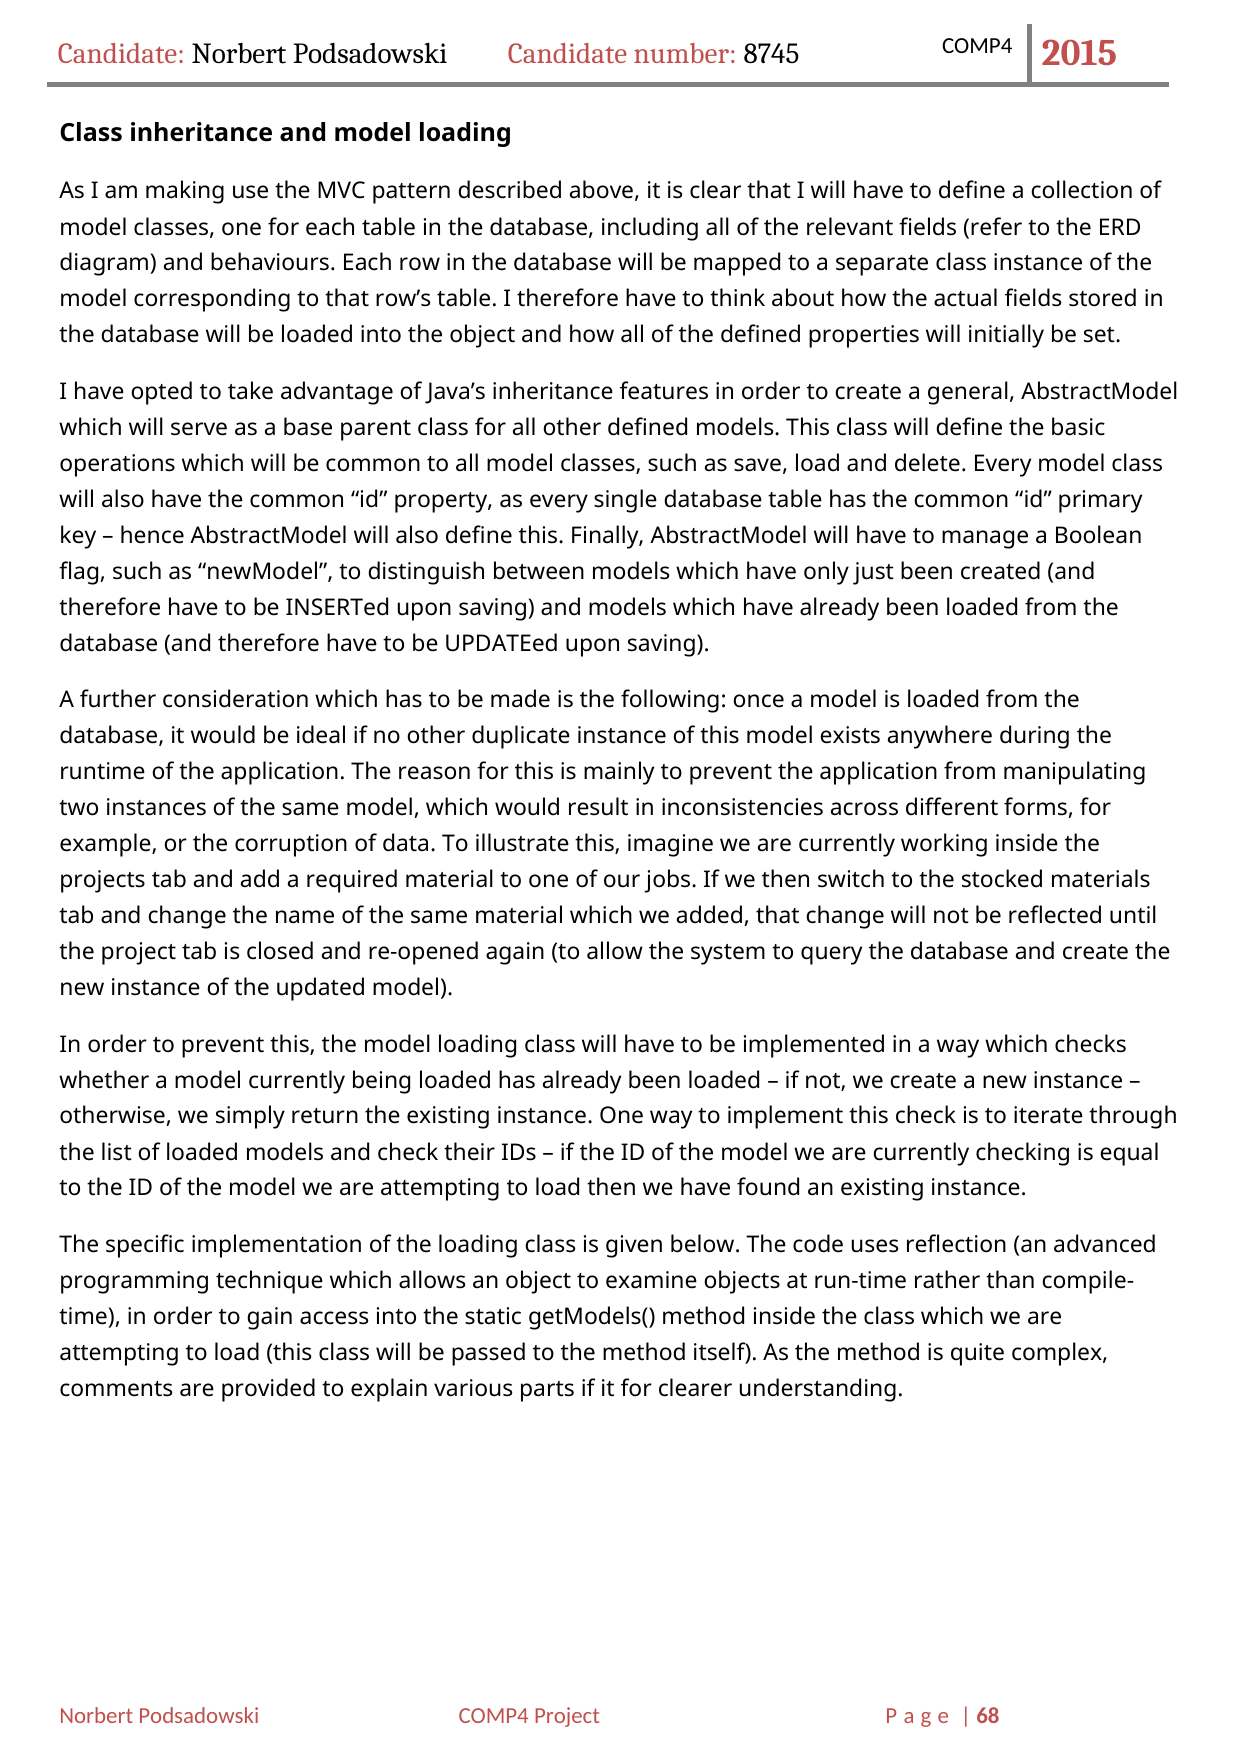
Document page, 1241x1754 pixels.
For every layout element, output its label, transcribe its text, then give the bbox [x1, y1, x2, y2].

text The specific implementation of the loading class is given below. The code uses reflection (an advanced programming technique which allows an object to examine objects at run-time rather than compile-time), in order to gain access into the static getModels() method inside the class which we are attempting to load (this class will be passed to the method itself). As the method is quite complex, comments are provided to explain various parts if it for clearer understanding. [59, 1228, 1181, 1403]
text Class inheritance and model loading [59, 114, 1181, 148]
text In order to prevent this, the model loading class will have to be implemented in a way which checks whether a model currently being loaded has already been loaded – if not, we create a new instance – otherwise, we simply return the existing instance. One way to implement this check is to iterate through the list of loaded models and check their IDs – if the ID of the model we are currently checking is equal to the ID of the model we are attempting to load then we have found an existing instance. [59, 1028, 1181, 1203]
text I have opted to take advantage of Java’s inheritance features in order to create a general, AbstractModel which will serve as a base parent class for all other defined models. This class will define the basic operations which will be common to all model classes, such as save, load and delete. Every model class will also have the common “id” property, as every single database table has the common “id” primary key – hence AbstractModel will also define this. Finally, AbstractModel will have to manage a Boolean flag, such as “newModel”, to distinguish between models which have only just been created (and therefore have to be INSERTed upon saving) and models which have already been loaded from the database (and therefore have to be UPDATEed upon saving). [59, 375, 1181, 658]
text As I am making use the MVC pattern described above, it is clear that I will have to define a collection of model classes, one for each table in the database, including all of the relevant fields (refer to the ERD diagram) and behaviours. Each row in the database will be mapped to a separate class instance of the model corresponding to that row’s table. I therefore have to think about how the actual fields stored in the database will be loaded into the object and how all of the defined properties will initially be set. [59, 174, 1181, 349]
text A further consideration which has to be made is the following: once a model is loaded from the database, it would be ideal if no other duplicate instance of this model exists anywhere during the runtime of the application. The reason for this is mainly to prevent the application from manipulating two instances of the same model, which would result in inconsistencies across different forms, for example, or the corruption of data. To illustrate this, imagine we are currently working inside the projects tab and add a required material to one of our jobs. If we then switch to the stocked materials tab and change the name of the same material which we added, that change will not be reflected until the project tab is closed and re-opened again (to allow the system to query the database and create the new instance of the updated model). [59, 683, 1181, 1002]
